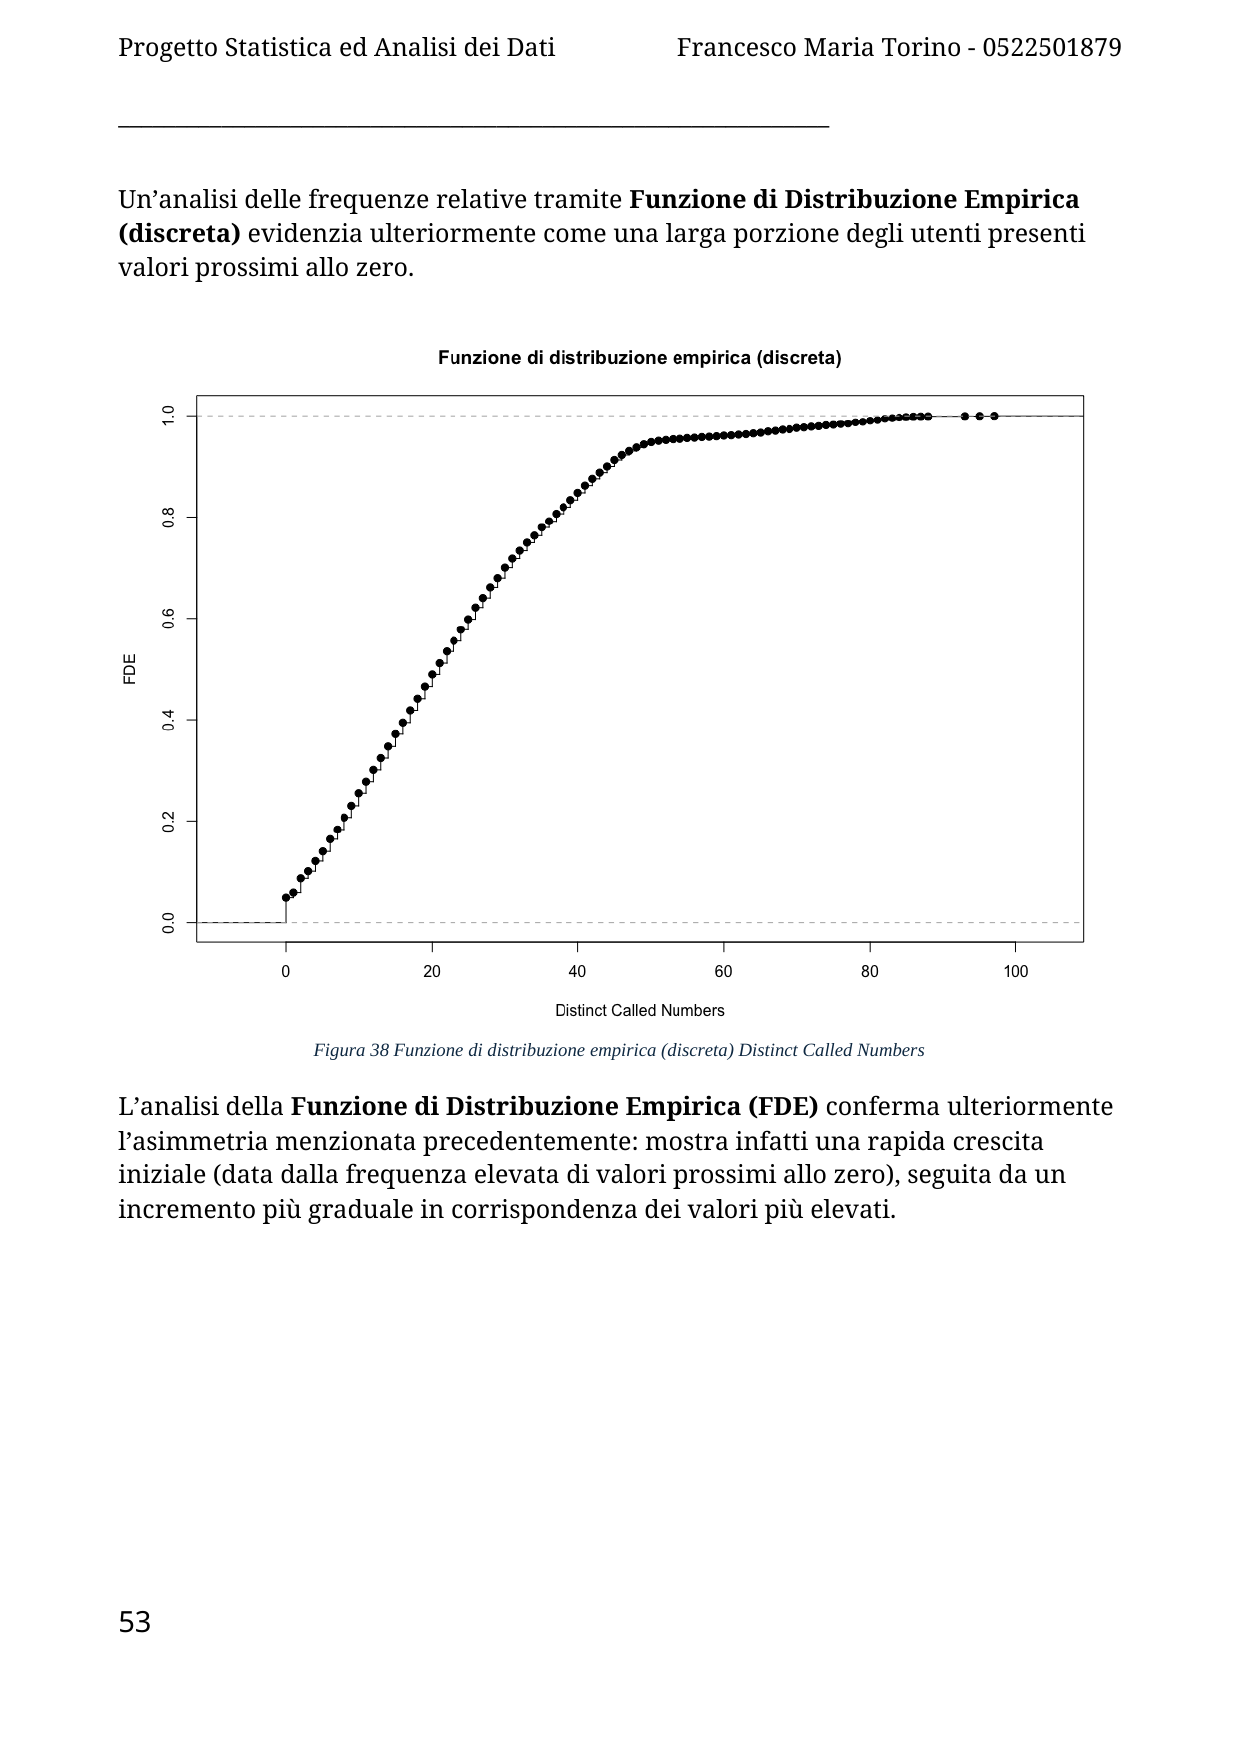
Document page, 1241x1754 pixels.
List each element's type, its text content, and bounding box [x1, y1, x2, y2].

text L’analisi della Funzione di Distribuzione Empirica (FDE) conferma ulteriormente l’asimmetria menzionata precedentemente: mostra infatti una rapida crescita iniziale (data dalla frequenza elevata di valori prossimi allo zero), seguita da un incremento più graduale in corrispondenza dei valori più elevati. [118, 1089, 1122, 1225]
picture [118, 317, 1123, 1039]
text Un’analisi delle frequenze relative tramite Funzione di Distribuzione Empirica (discreta) evidenzia ulteriormente come una larga porzione degli utenti presenti valori prossimi allo zero. [118, 182, 1122, 284]
